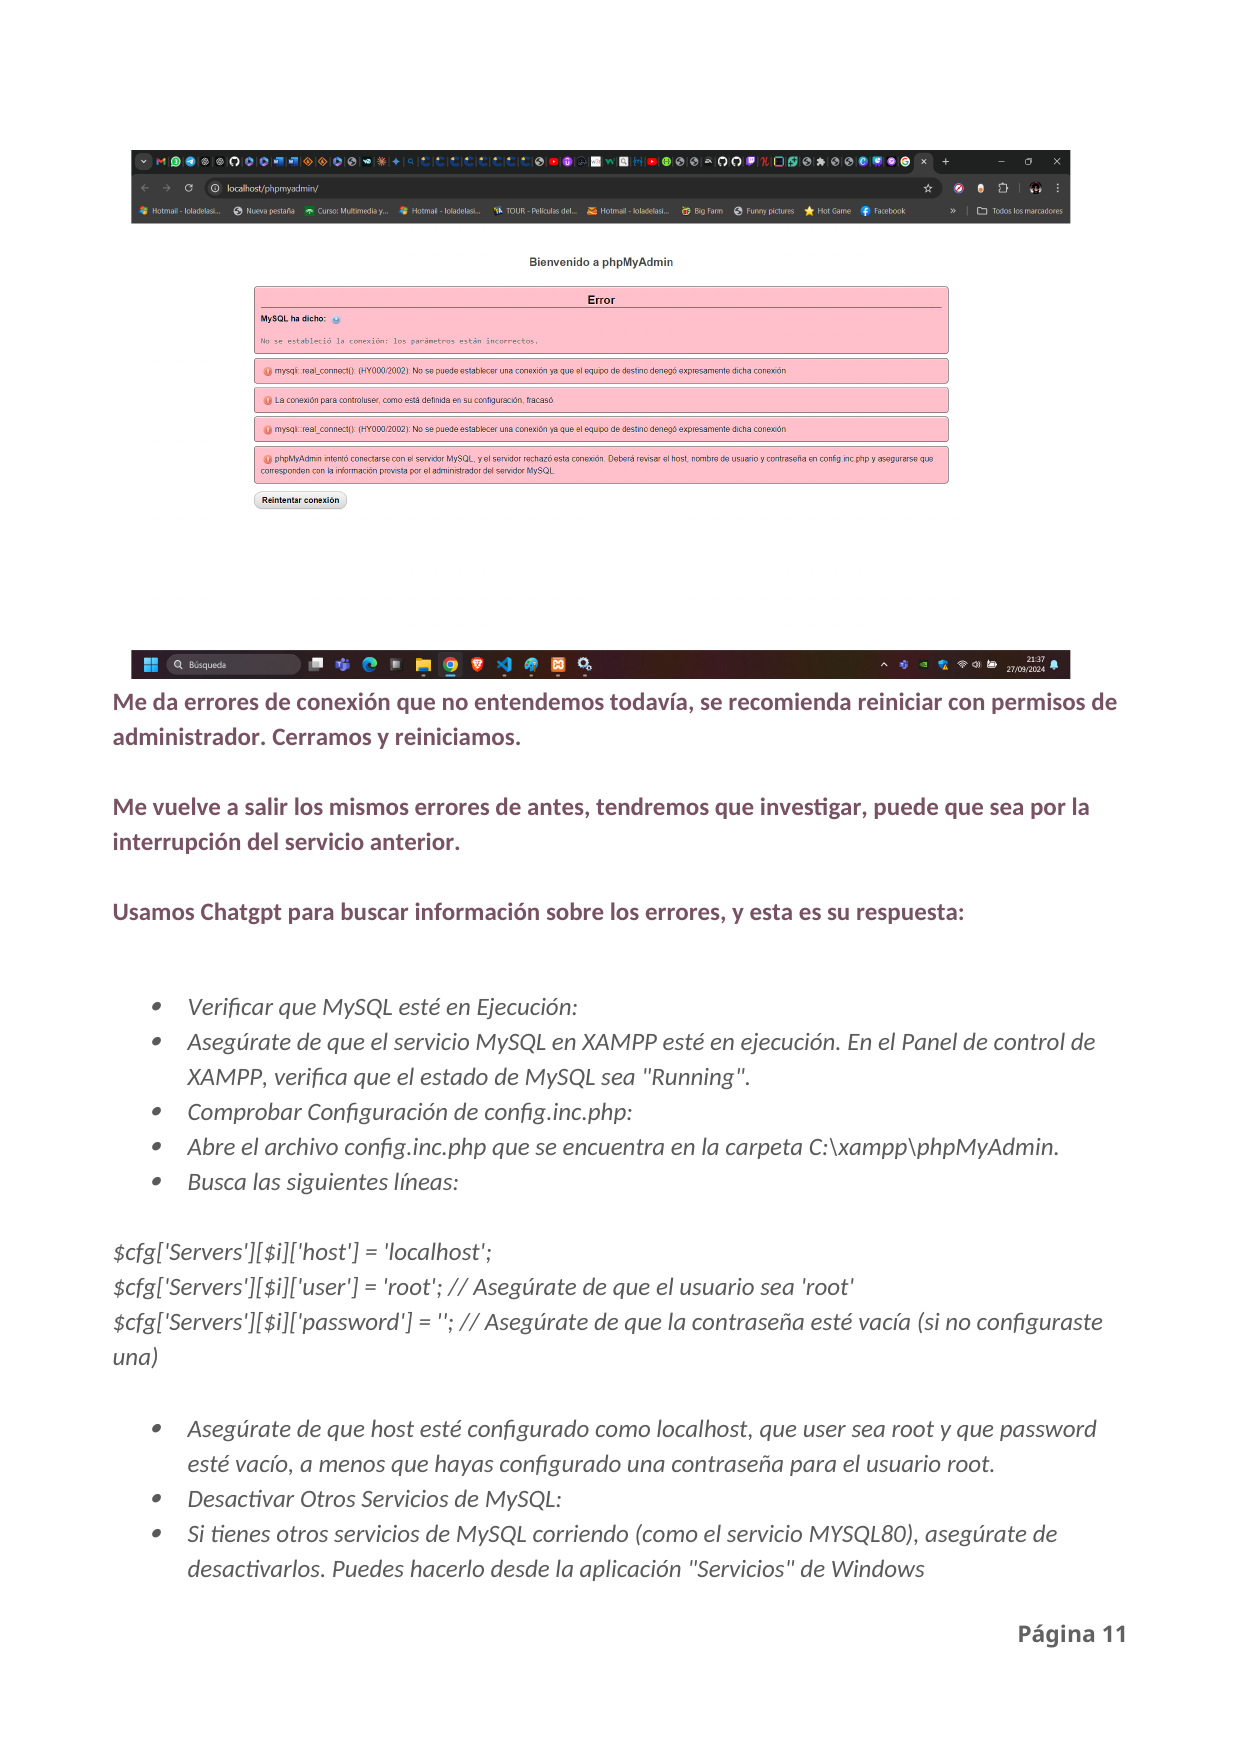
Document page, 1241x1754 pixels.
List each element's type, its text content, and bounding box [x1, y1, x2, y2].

subtitle Me da errores de conexión que no entendemos todavía, se recomienda reiniciar con permisos de administrador. Cerramos y reiniciamos. [112, 687, 1128, 752]
list Comprobar Configuración de config.inc.php: [150, 1097, 1128, 1127]
subtitle Usamos Chatgpt para buscar información sobre los errores, y esta es su respuesta: [112, 897, 1128, 927]
list Verificar que MySQL esté en Ejecución: [150, 992, 1128, 1022]
list Asegúrate de que host esté configurado como localhost, que user sea root y que password esté vacío, a menos que hayas configurado una contraseña para el usuario root. [150, 1413, 1128, 1478]
list Si tienes otros servicios de MySQL corriendo (como el servicio MYSQL80), asegúrate de desactivarlos. Puedes hacerlo desde la aplicación "Servicios" de Windows [150, 1518, 1128, 1583]
list Desactivar Otros Servicios de MySQL: [150, 1483, 1128, 1513]
text $cfg['Servers'][$i]['host'] = 'localhost'; $cfg['Servers'][$i]['user'] = 'root'; // Asegúrate de que el usuario sea 'root' $cfg['Servers'][$i]['password'] = ''; // Asegúrate de que la contraseña esté vacía (si no configuraste una) [112, 1237, 1128, 1408]
subtitle Me vuelve a salir los mismos errores de antes, tendremos que investigar, puede que sea por la interrupción del servicio anterior. [112, 792, 1128, 857]
list Asegúrate de que el servicio MySQL en XAMPP esté en ejecución. En el Panel de control de XAMPP, verifica que el estado de MySQL sea "Running". [150, 1027, 1128, 1092]
list Abre el archivo config.inc.php que se encuentra en la carpeta C:\xampp\phpMyAdmin. [150, 1132, 1128, 1162]
list Busca las siguientes líneas: [150, 1167, 1128, 1197]
